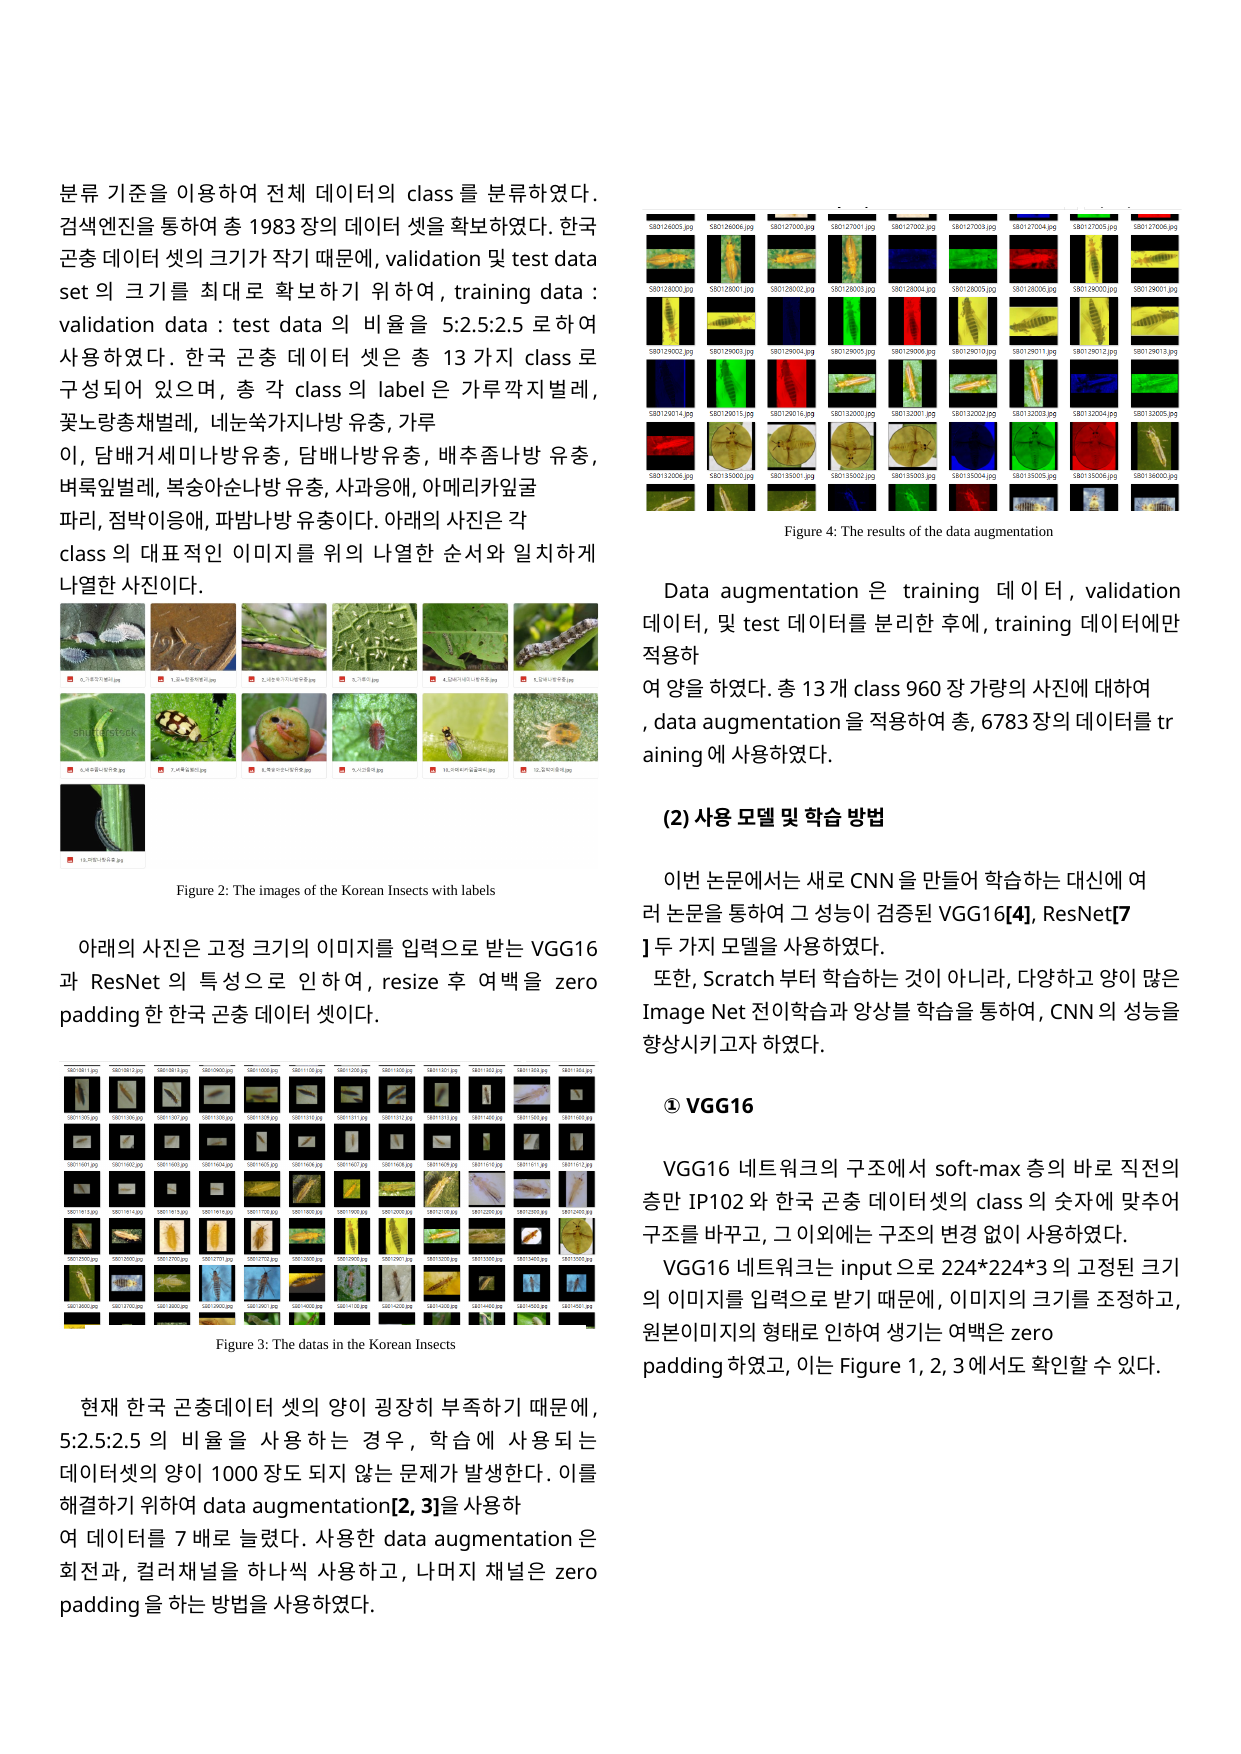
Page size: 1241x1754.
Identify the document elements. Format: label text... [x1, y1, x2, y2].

text VGG16 네트워크는 input으로 224*224*3의 고정된 크기 의 이미지를 입력으로 받기 때문에, 이미지의 크기를 조정하고, 원본이미지의 형태로 인하여 생기는 여백은 zero [642, 1251, 1181, 1346]
text (2) 사용 모델 및 학습 방법 [642, 801, 1181, 831]
text 현재 한국 곤충데이터 셋의 양이 굉장히 부족하기 때문에, 5:2.5:2.5의 비율을 사용하는 경우, 학습에 사용되는 데이터셋의 양이 1000장도 되지 않는 문제가 발생한다. 이를 해결하기 위하여 data augmentation[2, 3]을 사용하 [59, 1392, 598, 1520]
picture [642, 207, 1182, 511]
text 여 양을 하였다. 총 13개 class 960장 가량의 사진에 대하여 [642, 672, 1181, 703]
text Data augmentation은 training 데이터, validation 데이터, 및 test 데이터를 분리한 후에, training 데이터에만 적용하 [642, 574, 1181, 670]
text 또한, Scratch부터 학습하는 것이 아니라, 다양하고 양이 많은 Image Net 전이학습과 앙상블 학습을 통하여, CNN의 성능을 향상시키고자 하였다. [642, 963, 1181, 1058]
text 이번 논문에서는 새로 CNN을 만들어 학습하는 대신에 여 [642, 864, 1181, 895]
text 이, 담배거세미나방유충, 담배나방유충, 배추좀나방 유충, 벼룩잎벌레, 복숭아순나방 유충, 사과응애, 아메리카잎굴 [59, 439, 598, 502]
picture [59, 1061, 599, 1329]
text 러 논문을 통하여 그 성능이 검증된 VGG16[4], ResNet[7 [642, 897, 1181, 927]
text VGG16 네트워크의 구조에서 soft-max층의 바로 직전의 층만 IP102와 한국 곤충 데이터셋의 class의 숫자에 맞추어 구조를 바꾸고, 그 이외에는 구조의 변경 없이 사용하였다. [642, 1153, 1181, 1248]
text aining에 사용하였다. [642, 738, 1181, 768]
text 파리, 점박이응애, 파밤나방 유충이다. 아래의 사진은 각 [59, 504, 598, 534]
text 아래의 사진은 고정 크기의 이미지를 입력으로 받는 VGG16과 ResNet의 특성으로 인하여, resize후 여백을 zero padding한 한국 곤충 데이터 셋이다. [59, 932, 598, 1028]
text padding하였고, 이는 Figure 1, 2, 3에서도 확인할 수 있다. [642, 1349, 1181, 1379]
text , data augmentation을 적용하여 총, 6783장의 데이터를 tr [642, 705, 1181, 735]
picture [59, 602, 599, 869]
text ] 두 가지 모델을 사용하였다. [642, 930, 1181, 960]
text class의 대표적인 이미지를 위의 나열한 순서와 일치하게 나열한 사진이다. [59, 537, 598, 600]
text 여 데이터를 7배로 늘렸다. 사용한 data augmentation은 회전과, 컬러채널을 하나씩 사용하고, 나머지 채널은 zero padding을 하는 방법을 사용하였다. [59, 1522, 598, 1618]
text ① VGG16 [642, 1091, 1181, 1120]
